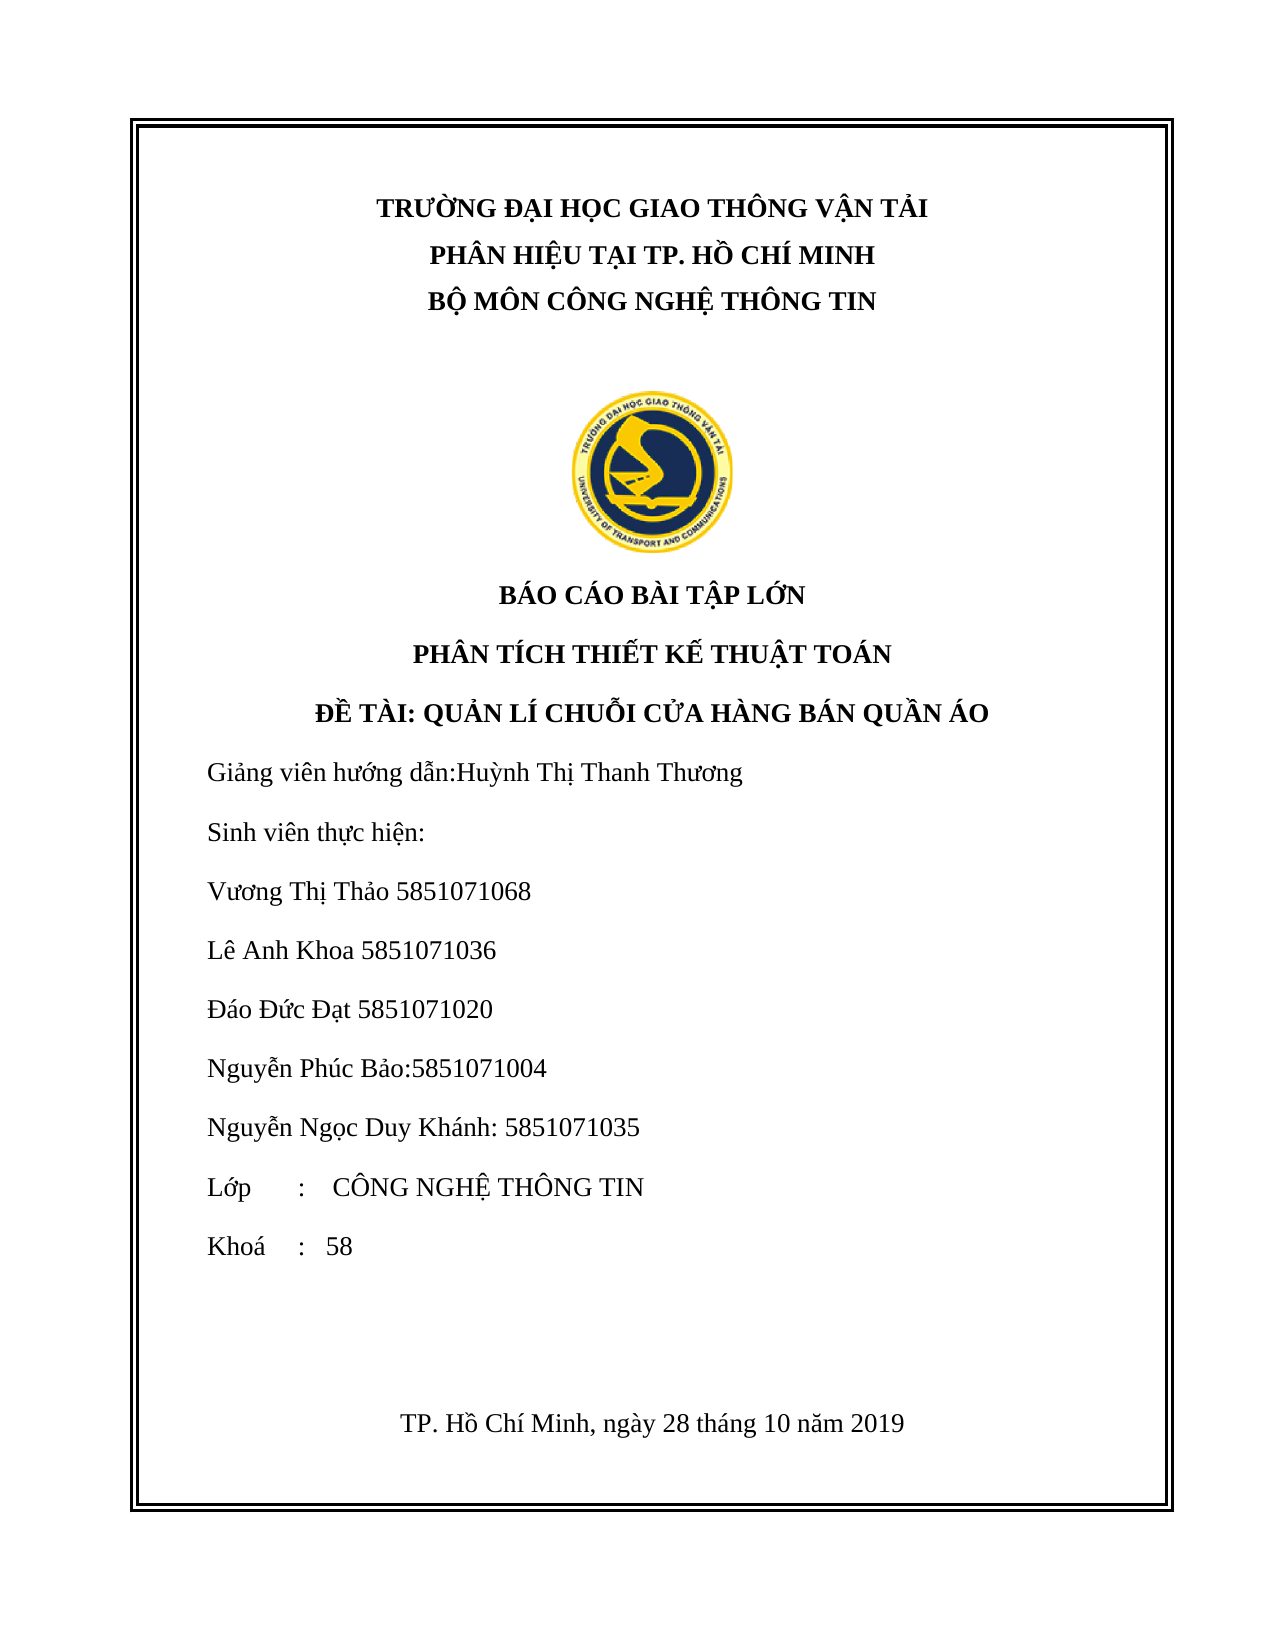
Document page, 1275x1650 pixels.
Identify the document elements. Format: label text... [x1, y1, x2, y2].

text Nguyễn Phúc Bảo:5851071004 [139, 978, 1165, 1038]
text Nguyễn Ngọc Duy Khánh: 5851071035 [139, 1038, 1165, 1097]
text BÁO CÁO BÀI TẬP LỚN [139, 505, 1165, 564]
picture [571, 391, 733, 553]
text Lớp : CÔNG NGHỆ THÔNG TIN [139, 1097, 1165, 1156]
text Giảng viên hướng dẫn:Huỳnh Thị Thanh Thương [139, 683, 1165, 742]
text BỘ MÔN CÔNG NGHỆ THÔNG TIN [139, 211, 1165, 317]
text PHÂN HIỆU TẠI TP. HỒ CHÍ MINH [139, 165, 1165, 211]
text Khoá : 58 [139, 1156, 1165, 1261]
text ĐỀ TÀI: QUẢN LÍ CHUỖI CỬA HÀNG BÁN QUẦN ÁO [139, 623, 1165, 683]
text TRƯỜNG ĐẠI HỌC GIAO THÔNG VẬN TẢI [133, 121, 1171, 165]
text TP. Hồ Chí Minh, ngày 28 tháng 10 năm 2019 [133, 1333, 1171, 1509]
text Đáo Đức Đạt 5851071020 [139, 919, 1165, 978]
text Lê Anh Khoa 5851071036 [139, 860, 1165, 919]
text PHÂN TÍCH THIẾT KẾ THUẬT TOÁN [139, 564, 1165, 623]
text Vương Thị Thảo 5851071068 [139, 801, 1165, 860]
text Sinh viên thực hiện: [139, 742, 1165, 801]
